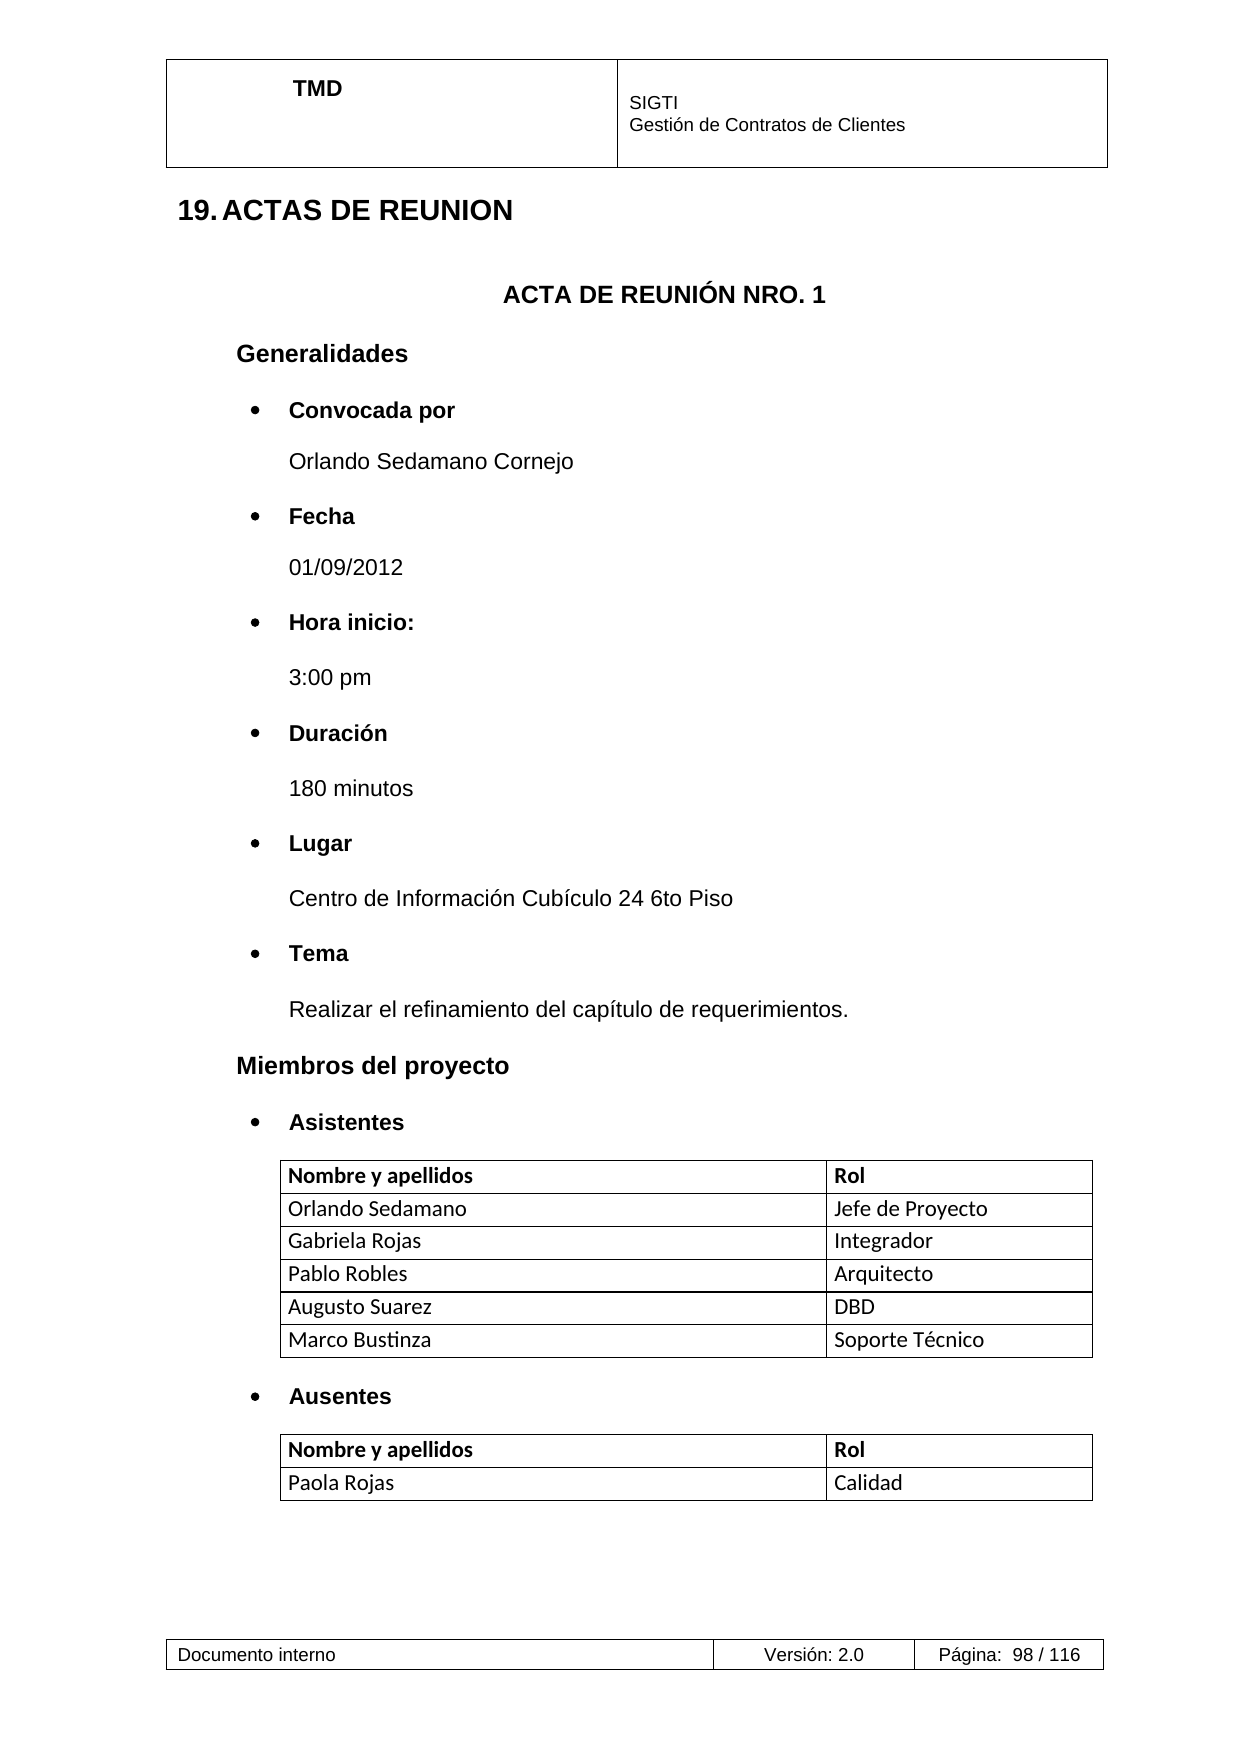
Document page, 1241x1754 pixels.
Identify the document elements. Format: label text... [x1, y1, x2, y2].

list Centro de Información Cubículo 24 6to Piso [288, 885, 1092, 911]
table_header Nombre y apellidos [281, 1435, 826, 1467]
table_cell Pablo Robles [281, 1260, 826, 1291]
list Ausentes [251, 1383, 1092, 1410]
table_cell Integrador [827, 1227, 1092, 1258]
table_cell DBD [827, 1293, 1092, 1324]
table_cell Calidad [827, 1468, 1092, 1500]
list Generalidades [236, 338, 1092, 367]
table_cell Orlando Sedamano [281, 1194, 826, 1226]
list Miembros del proyecto [236, 1051, 1092, 1079]
table_cell Marco Bustinza [281, 1325, 826, 1357]
table_cell Arquitecto [827, 1260, 1092, 1291]
subtitle ACTAS DE REUNION [177, 193, 1092, 227]
list ACTA DE REUNIÓN NRO. 1 [236, 281, 1092, 309]
list 3:00 pm [288, 664, 1092, 691]
table_header Rol [827, 1435, 1092, 1467]
list Convocada por [251, 397, 1092, 423]
table_header Nombre y apellidos [281, 1161, 826, 1193]
table_cell Augusto Suarez [281, 1293, 826, 1324]
table_cell Jefe de Proyecto [827, 1194, 1092, 1226]
list Orlando Sedamano Cornejo [288, 448, 1092, 474]
table_cell Soporte Técnico [827, 1325, 1092, 1357]
table_cell Gabriela Rojas [281, 1227, 826, 1258]
list Hora inicio: [251, 609, 1092, 635]
list Fecha [251, 503, 1092, 529]
list Duración [251, 719, 1092, 746]
table_header Rol [827, 1161, 1092, 1193]
list Realizar el refinamiento del capítulo de requerimientos. [288, 996, 1092, 1022]
list Asistentes [251, 1109, 1092, 1135]
list Lugar [251, 830, 1092, 856]
table_cell Paola Rojas [281, 1468, 826, 1500]
list 180 minutos [288, 775, 1092, 801]
list 01/09/2012 [288, 554, 1092, 580]
list Tema [251, 940, 1092, 967]
